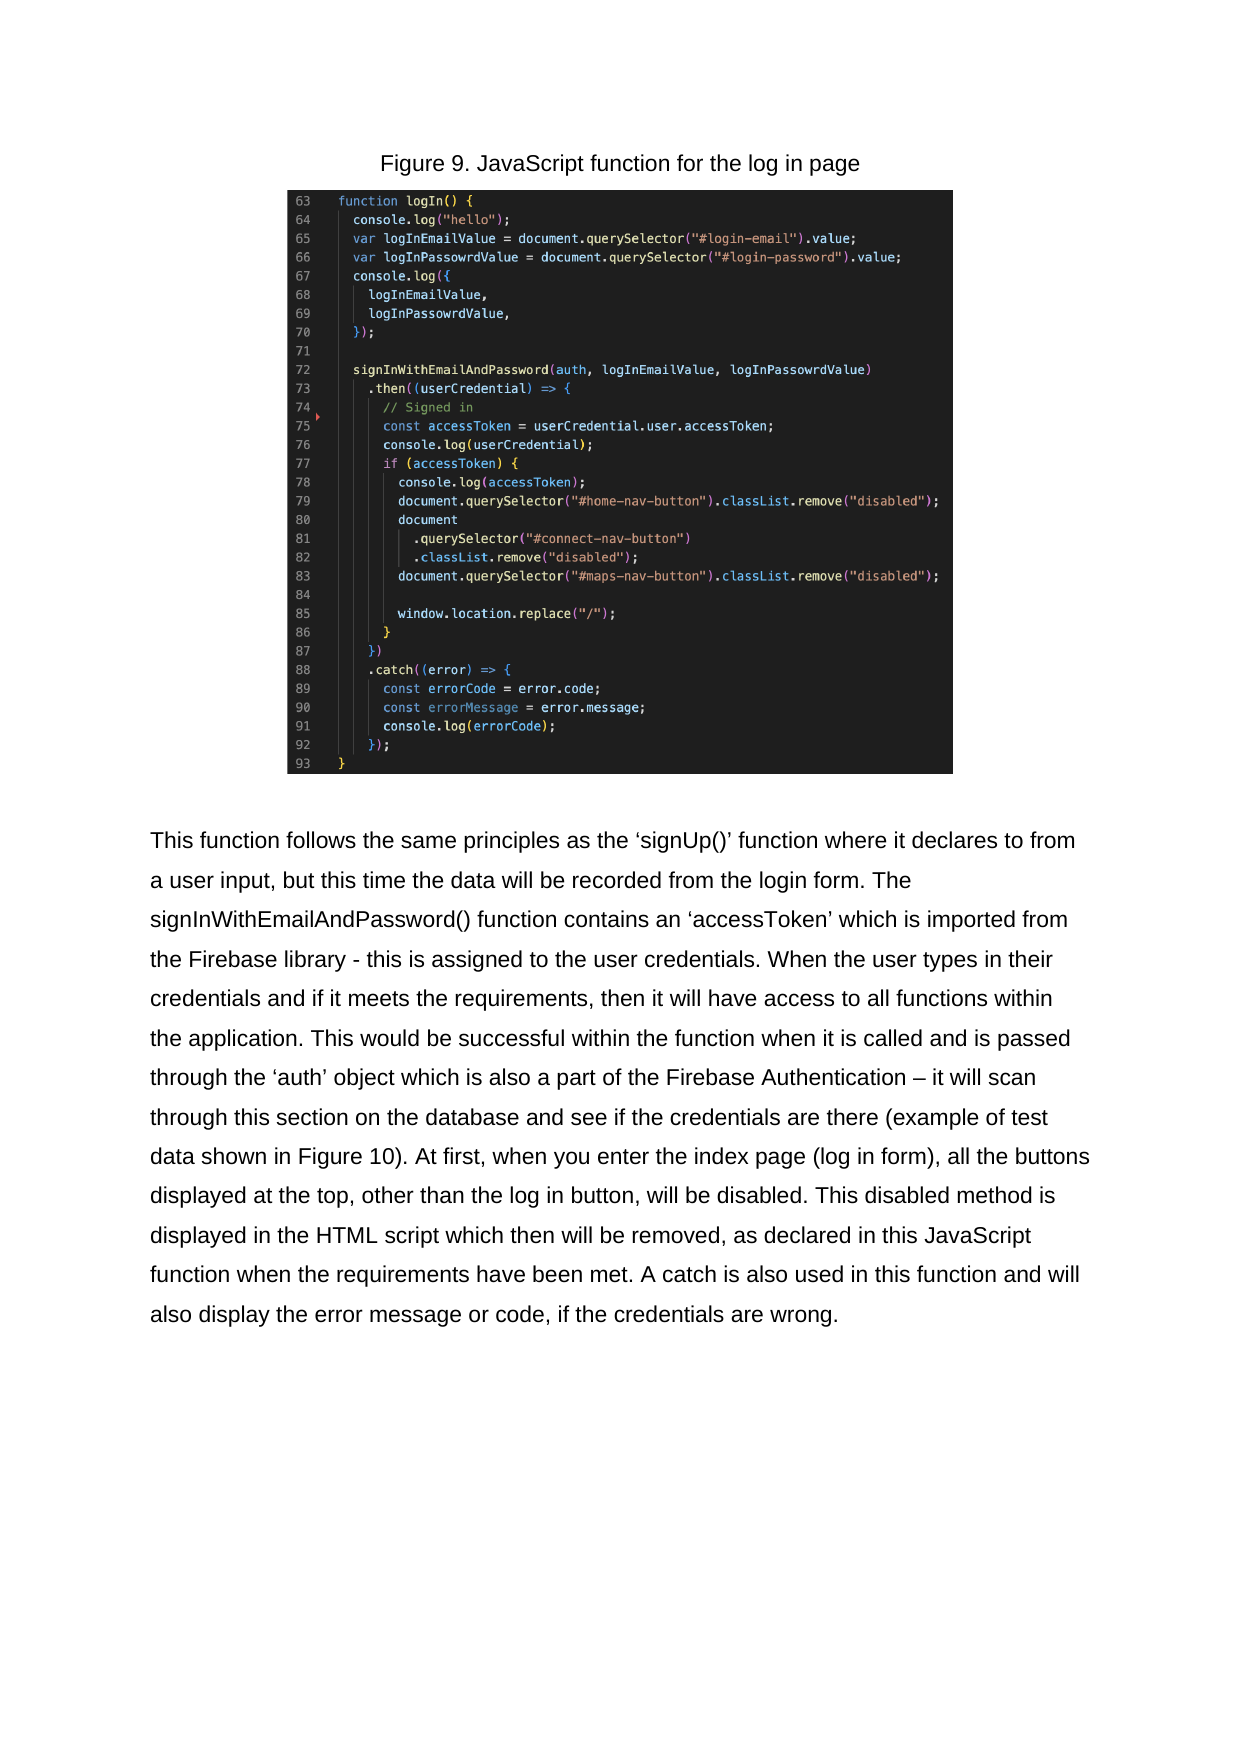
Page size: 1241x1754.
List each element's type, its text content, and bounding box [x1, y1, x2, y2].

picture [287, 190, 953, 774]
text This function follows the same principles as the ‘signUp()’ function where it declares to from a user input, but this time the data will be recorded from the login form. The signInWithEmailAndPassword() function contains an ‘accessToken’ which is imported from the Firebase library - this is assigned to the user credentials. When the user types in their credentials and if it meets the requirements, then it will have access to all functions within the application. This would be successful within the function when it is called and is passed through the ‘auth’ object which is also a part of the Firebase Authentication – it will scan through this section on the database and see if the credentials are there (example of test data shown in Figure 10). At first, when you enter the index page (log in form), all the buttons displayed at the top, other than the log in button, will be disabled. This disabled method is displayed in the HTML script which then will be removed, as declared in this JavaScript function when the requirements have been met. A catch is also used in this function and will also display the error message or code, if the credentials are wrong. [150, 827, 1090, 1370]
